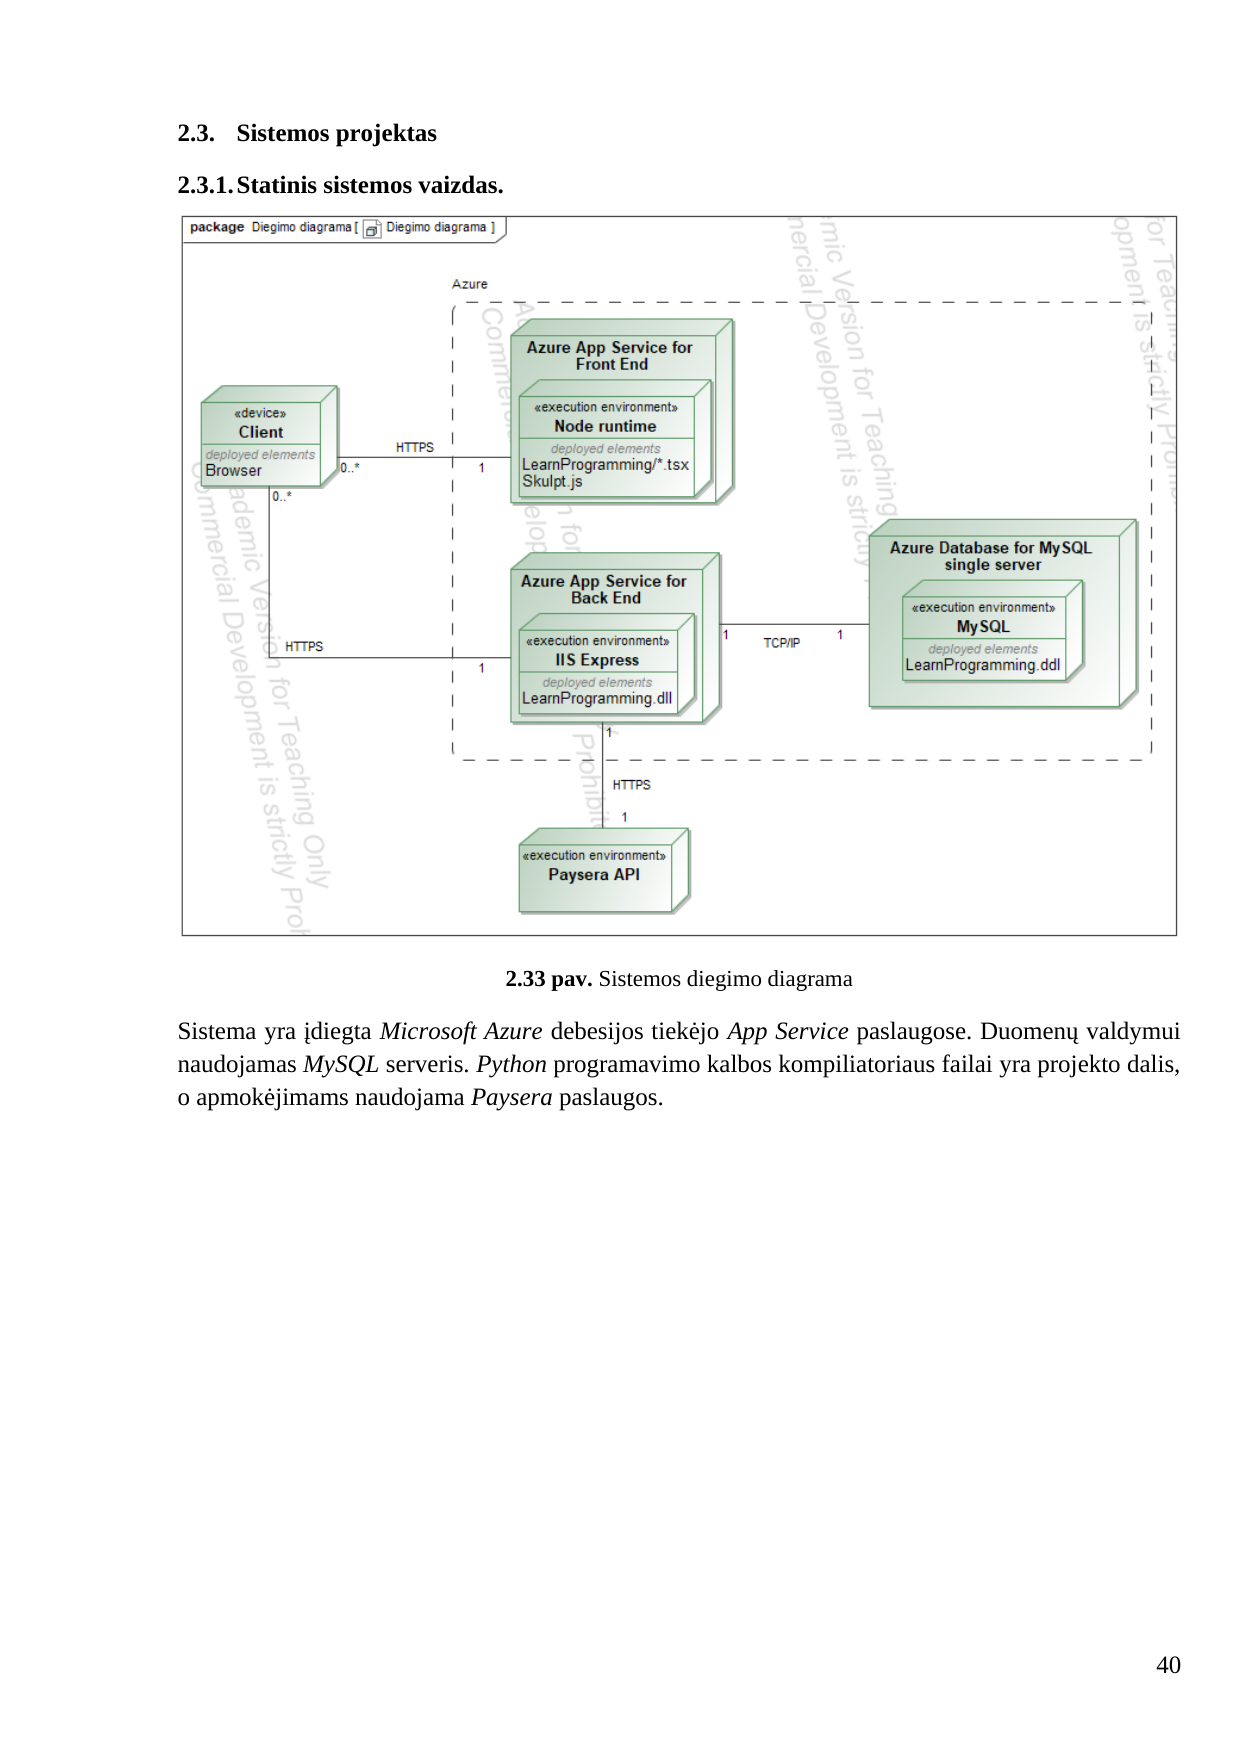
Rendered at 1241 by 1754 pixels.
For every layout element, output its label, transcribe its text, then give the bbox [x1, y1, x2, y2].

subtitle Statinis sistemos vaizdas. [177, 171, 1181, 199]
text Sistema yra įdiegta Microsoft Azure debesijos tiekėjo App Service paslaugose. Duomenų valdymui naudojamas MySQL serveris. Python programavimo kalbos kompiliatoriaus failai yra projekto dalis, o apmokėjimams naudojama Paysera paslaugos. [177, 1016, 1181, 1111]
subtitle Sistemos projektas [177, 118, 1181, 147]
picture [177, 211, 1182, 941]
